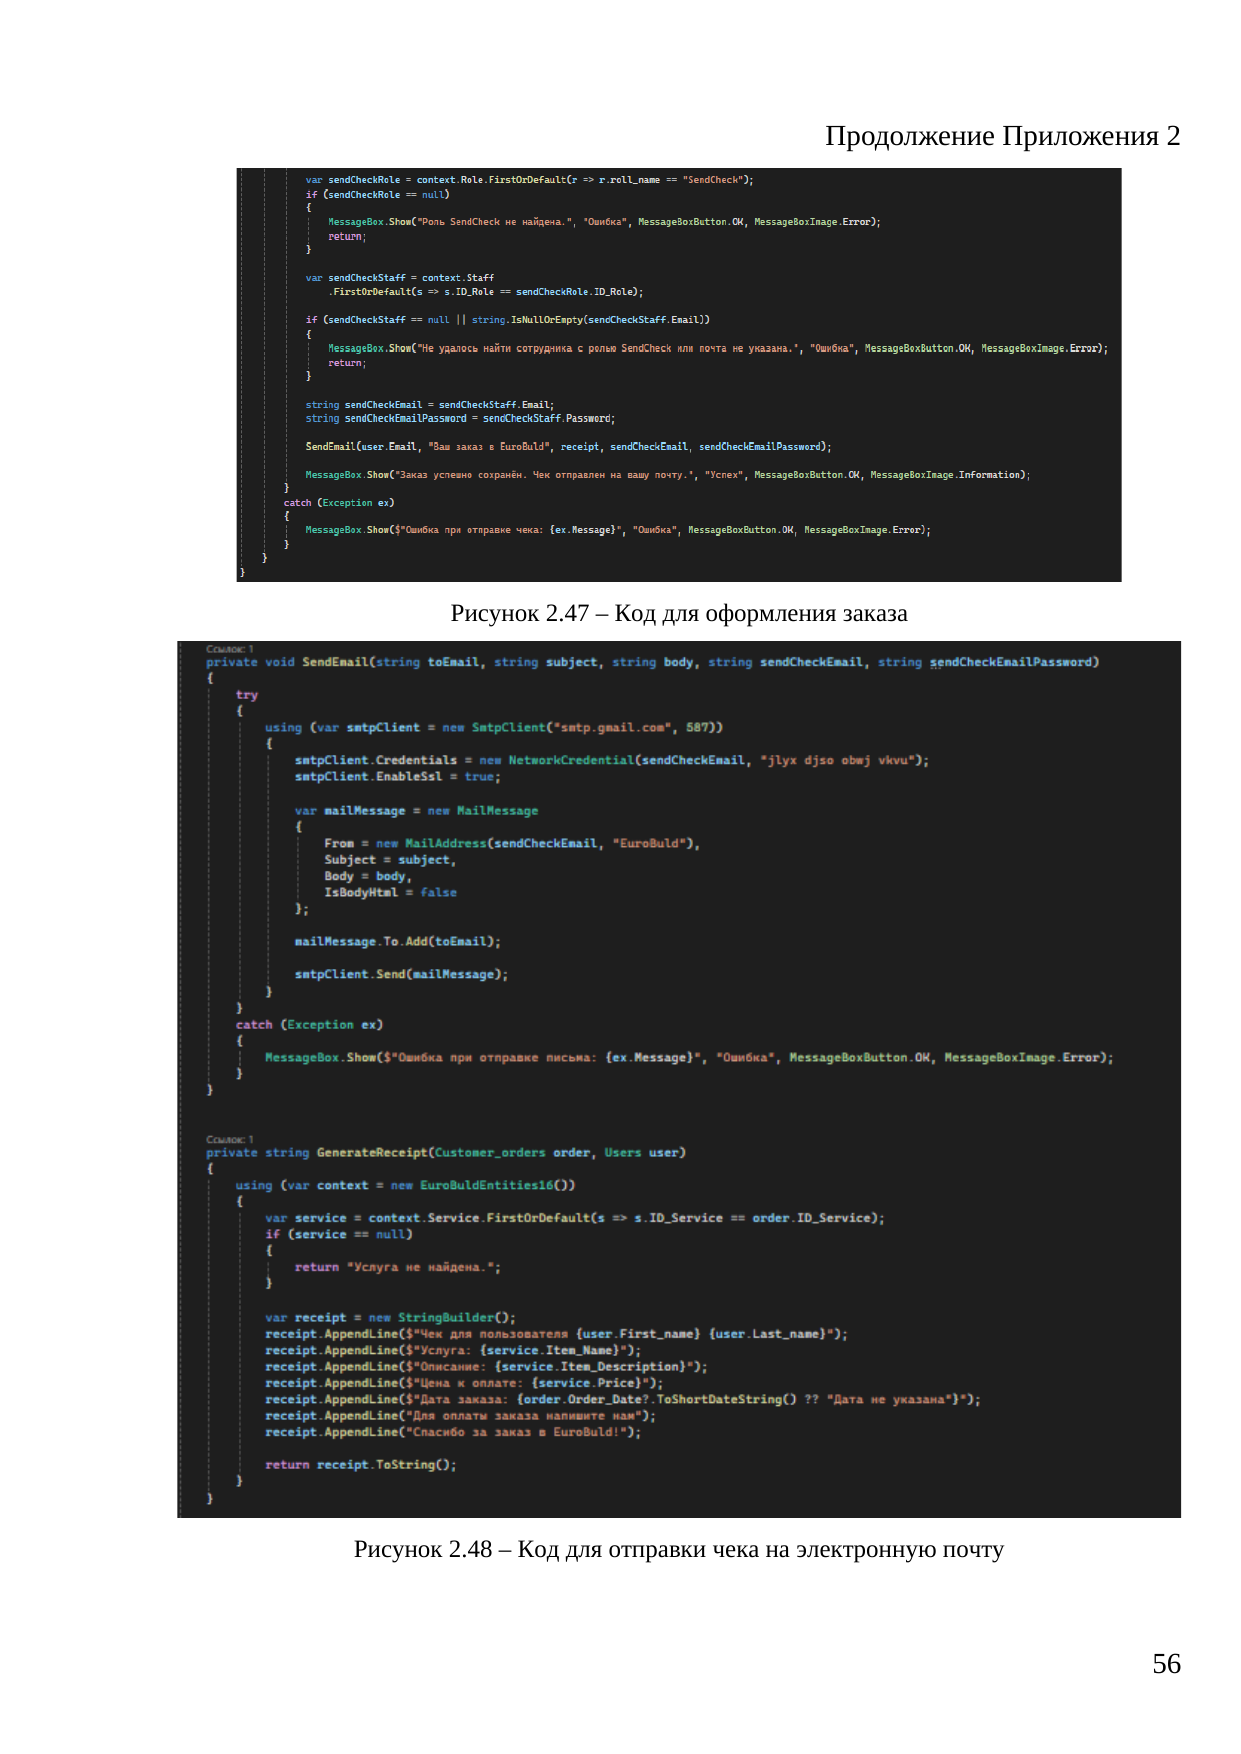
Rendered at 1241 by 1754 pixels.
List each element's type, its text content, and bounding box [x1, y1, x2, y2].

picture [236, 168, 1122, 582]
text Продолжение Приложения 2 [177, 118, 1181, 152]
text Рисунок 2.47 – Код для оформления заказа [177, 598, 1181, 627]
text Рисунок 2.48 – Код для отправки чека на электронную почту [177, 1534, 1181, 1563]
picture [177, 641, 1182, 1518]
